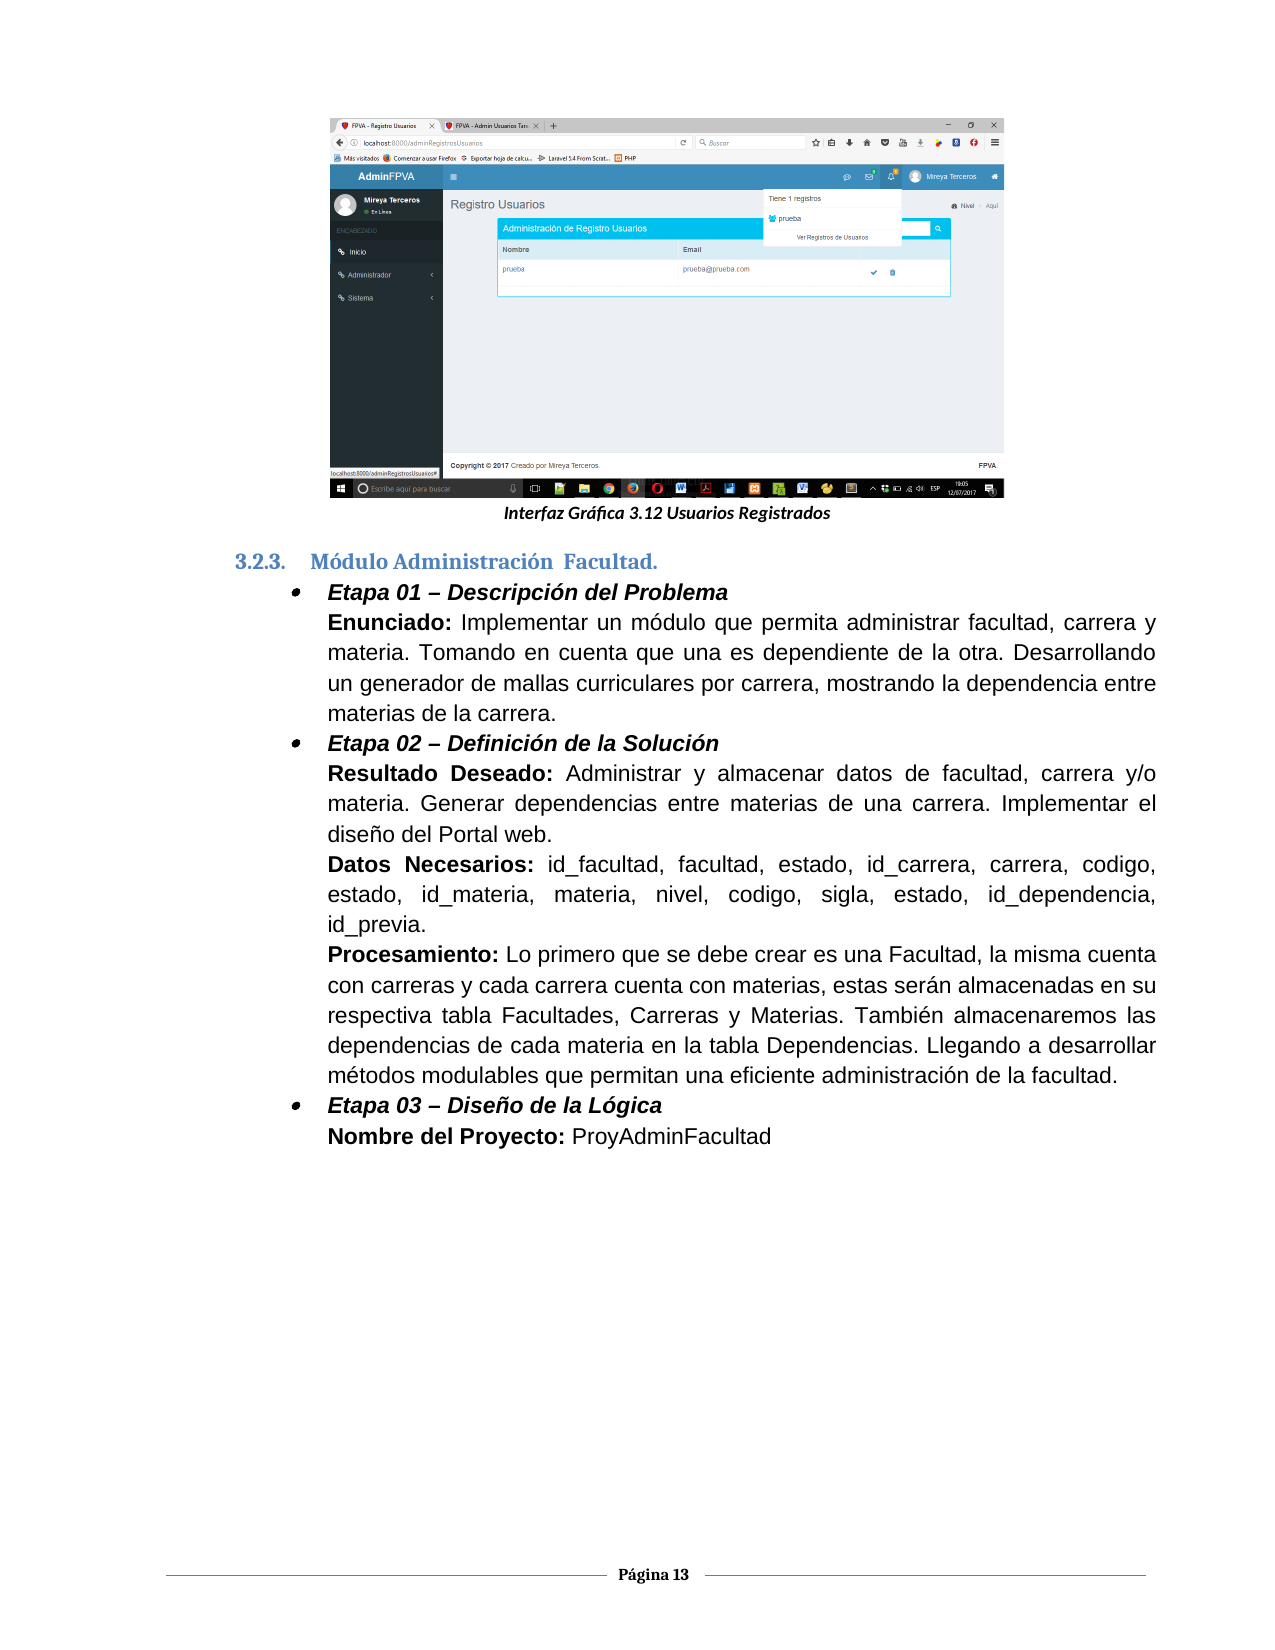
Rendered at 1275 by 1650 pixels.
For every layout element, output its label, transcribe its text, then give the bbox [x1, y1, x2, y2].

list Resultado Deseado: Administrar y almacenar datos de facultad, carrera y/o materia. Generar dependencias entre materias de una carrera. Implementar el diseño del Portal web. [327, 760, 1157, 847]
list Etapa 01 – Descripción del Problema [290, 579, 1157, 605]
list Enunciado: Implementar un módulo que permita administrar facultad, carrera y materia. Tomando en cuenta que una es dependiente de la otra. Desarrollando un generador de mallas curriculares por carrera, mostrando la dependencia entre materias de la carrera. [327, 609, 1157, 726]
list Interfaz Gráfica 3.12 Usuarios Registrados [177, 501, 1157, 524]
list Nombre del Proyecto: ProyAdminFacultad [327, 1123, 1157, 1149]
list Datos Necesarios: id_facultad, facultad, estado, id_carrera, carrera, codigo, estado, id_materia, materia, nivel, codigo, sigla, estado, id_dependencia, id_previa. [327, 851, 1157, 937]
picture [330, 118, 1005, 498]
list Etapa 03 – Diseño de la Lógica [290, 1092, 1157, 1119]
subtitle Módulo Administración Facultad. [235, 549, 1157, 575]
list Procesamiento: Lo primero que se debe crear es una Facultad, la misma cuenta con carreras y cada carrera cuenta con materias, estas serán almacenadas en su respectiva tabla Facultades, Carreras y Materias. También almacenaremos las dependencias de cada materia en la tabla Dependencias. Llegando a desarrollar métodos modulables que permitan una eficiente administración de la facultad. [327, 941, 1157, 1088]
list Etapa 02 – Definición de la Solución [290, 730, 1157, 756]
